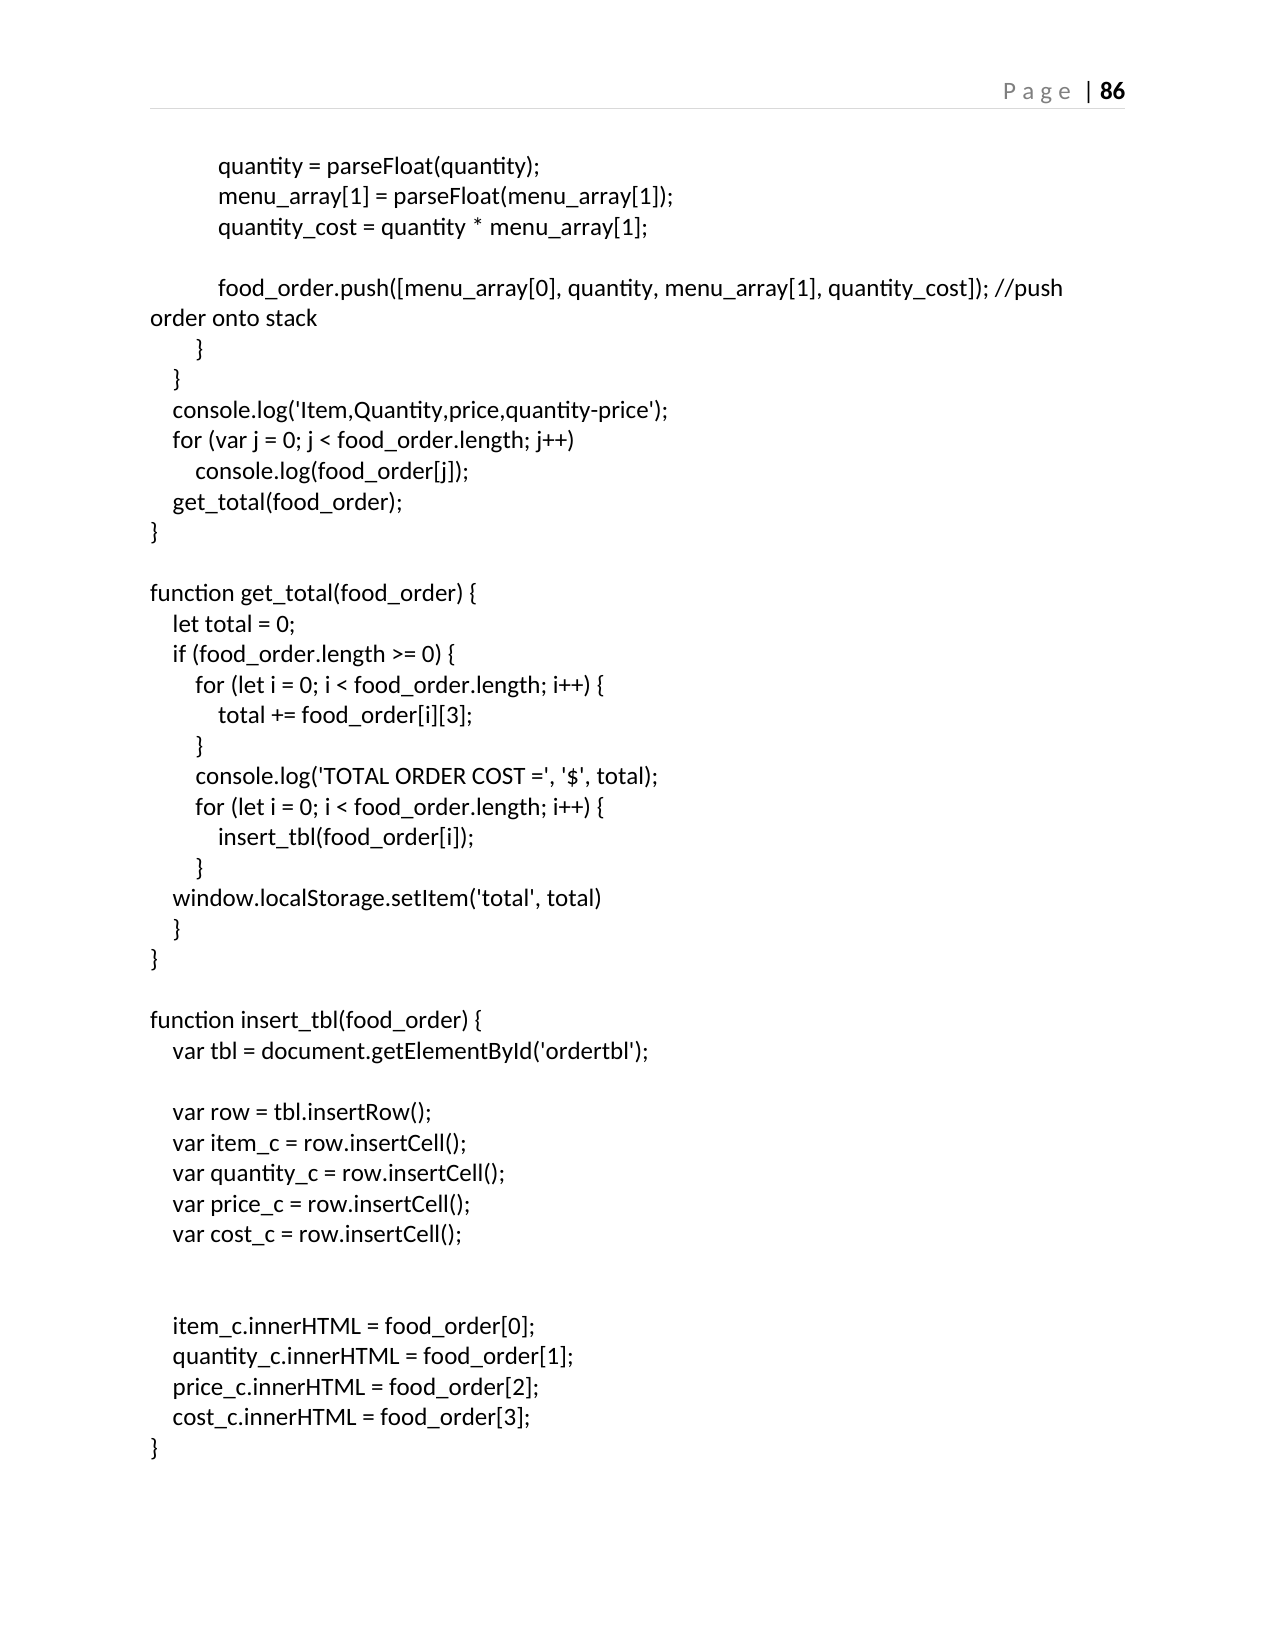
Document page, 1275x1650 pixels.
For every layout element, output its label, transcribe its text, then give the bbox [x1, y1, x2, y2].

text price_c.innerHTML = food_order[2]; [150, 1371, 1125, 1401]
text for (let i = 0; i < food_order.length; i++) { [150, 791, 1125, 821]
text window.localStorage.setItem('total', total) [150, 882, 1125, 913]
text console.log('Item,Quantity,price,quantity-price'); [150, 394, 1125, 425]
text console.log('TOTAL ORDER COST =', '$', total); [150, 760, 1125, 791]
text item_c.innerHTML = food_order[0]; [150, 1310, 1125, 1340]
text var tbl = document.getElementById('ordertbl'); [150, 1035, 1125, 1066]
text } [150, 1432, 1125, 1462]
text } [150, 852, 1125, 882]
text function insert_tbl(food_order) { [150, 1004, 1125, 1035]
text cost_c.innerHTML = food_order[3]; [150, 1401, 1125, 1432]
text var price_c = row.insertCell(); [150, 1188, 1125, 1218]
text quantity = parseFloat(quantity); [150, 150, 1125, 181]
text } [150, 333, 1125, 364]
text if (food_order.length >= 0) { [150, 638, 1125, 669]
text } [150, 913, 1125, 943]
text var row = tbl.insertRow(); [150, 1096, 1125, 1127]
text } [150, 516, 1125, 547]
text quantity_c.innerHTML = food_order[1]; [150, 1340, 1125, 1371]
text function get_total(food_order) { [150, 577, 1125, 608]
text get_total(food_order); [150, 486, 1125, 516]
text var item_c = row.insertCell(); [150, 1127, 1125, 1157]
text let total = 0; [150, 608, 1125, 638]
text var quantity_c = row.insertCell(); [150, 1157, 1125, 1188]
text quantity_cost = quantity * menu_array[1]; [150, 211, 1125, 242]
text menu_array[1] = parseFloat(menu_array[1]); [150, 181, 1125, 211]
text for (let i = 0; i < food_order.length; i++) { [150, 669, 1125, 699]
text total += food_order[i][3]; [150, 699, 1125, 730]
text insert_tbl(food_order[i]); [150, 821, 1125, 852]
text for (var j = 0; j < food_order.length; j++) [150, 425, 1125, 455]
text } [150, 943, 1125, 974]
text console.log(food_order[j]); [150, 455, 1125, 486]
text } [150, 364, 1125, 394]
text var cost_c = row.insertCell(); [150, 1218, 1125, 1249]
text } [150, 730, 1125, 760]
text food_order.push([menu_array[0], quantity, menu_array[1], quantity_cost]); //push order onto stack [150, 272, 1125, 333]
